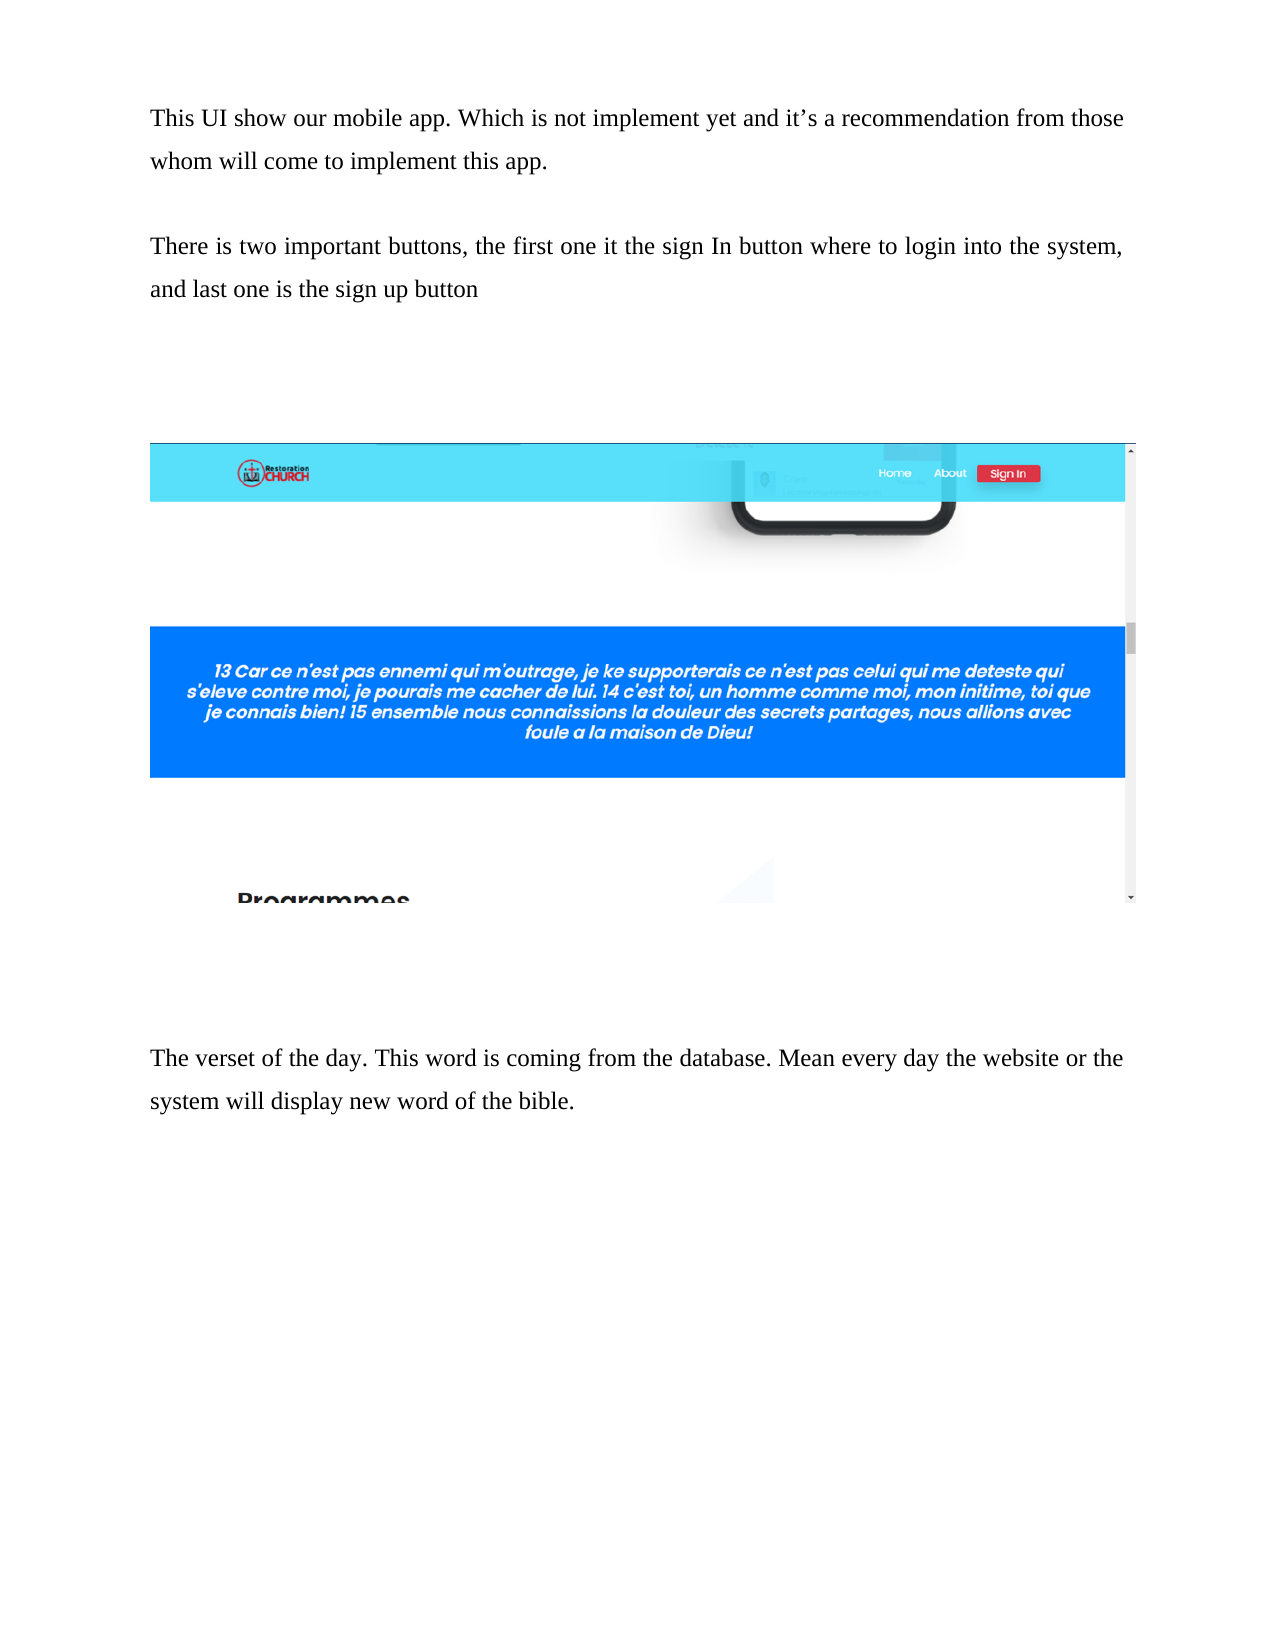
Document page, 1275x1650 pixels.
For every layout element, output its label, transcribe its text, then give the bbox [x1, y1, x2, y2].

picture [150, 443, 1136, 903]
text This UI show our mobile app. Which is not implement yet and it’s a recommendation from those whom will come to implement this app. [150, 103, 1125, 175]
text There is two important buttons, the first one it the sign In button where to login into the system, and last one is the sign up button [150, 231, 1125, 303]
text The verset of the day. This word is coming from the database. Mean every day the website or the system will display new word of the bible. [150, 1043, 1125, 1115]
